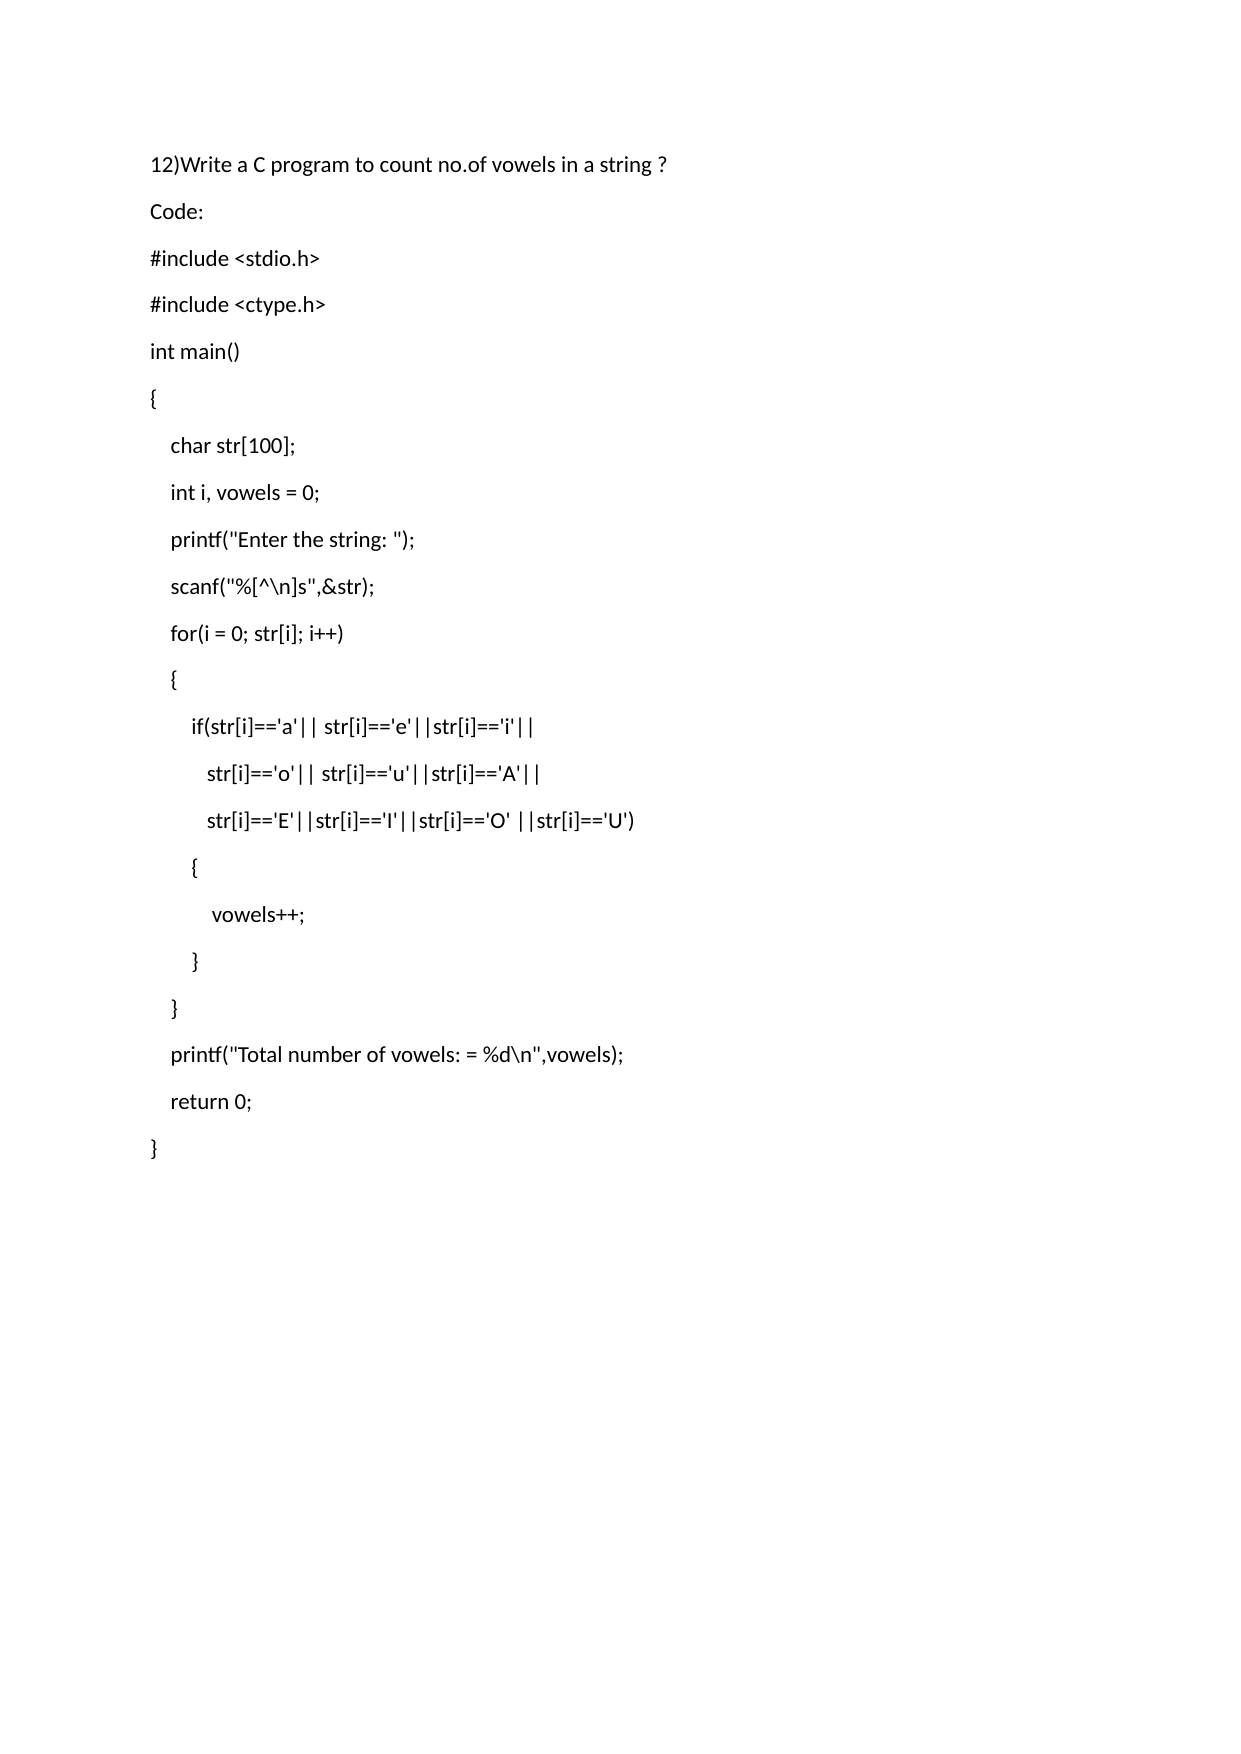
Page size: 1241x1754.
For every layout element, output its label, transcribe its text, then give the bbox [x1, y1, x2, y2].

text { [150, 384, 1090, 412]
text str[i]=='E'||str[i]=='I'||str[i]=='O' ||str[i]=='U') [150, 806, 1090, 834]
text { [150, 666, 1090, 694]
text 12)Write a C program to count no.of vowels in a string ? [150, 150, 1090, 178]
text #include <ctype.h> [150, 291, 1090, 319]
text printf("Total number of vowels: = %d\n",vowels); [150, 1041, 1090, 1069]
text vowels++; [150, 900, 1090, 928]
text Code: [150, 197, 1090, 225]
text int main() [150, 337, 1090, 366]
text { [150, 853, 1090, 881]
text int i, vowels = 0; [150, 478, 1090, 506]
text printf("Enter the string: "); [150, 525, 1090, 553]
text #include <stdio.h> [150, 244, 1090, 272]
text } [150, 1134, 1090, 1162]
text str[i]=='o'|| str[i]=='u'||str[i]=='A'|| [150, 759, 1090, 787]
text char str[100]; [150, 431, 1090, 459]
text for(i = 0; str[i]; i++) [150, 619, 1090, 647]
text return 0; [150, 1087, 1090, 1116]
text if(str[i]=='a'|| str[i]=='e'||str[i]=='i'|| [150, 712, 1090, 741]
text scanf("%[^\n]s",&str); [150, 572, 1090, 600]
text } [150, 947, 1090, 975]
text } [150, 994, 1090, 1022]
